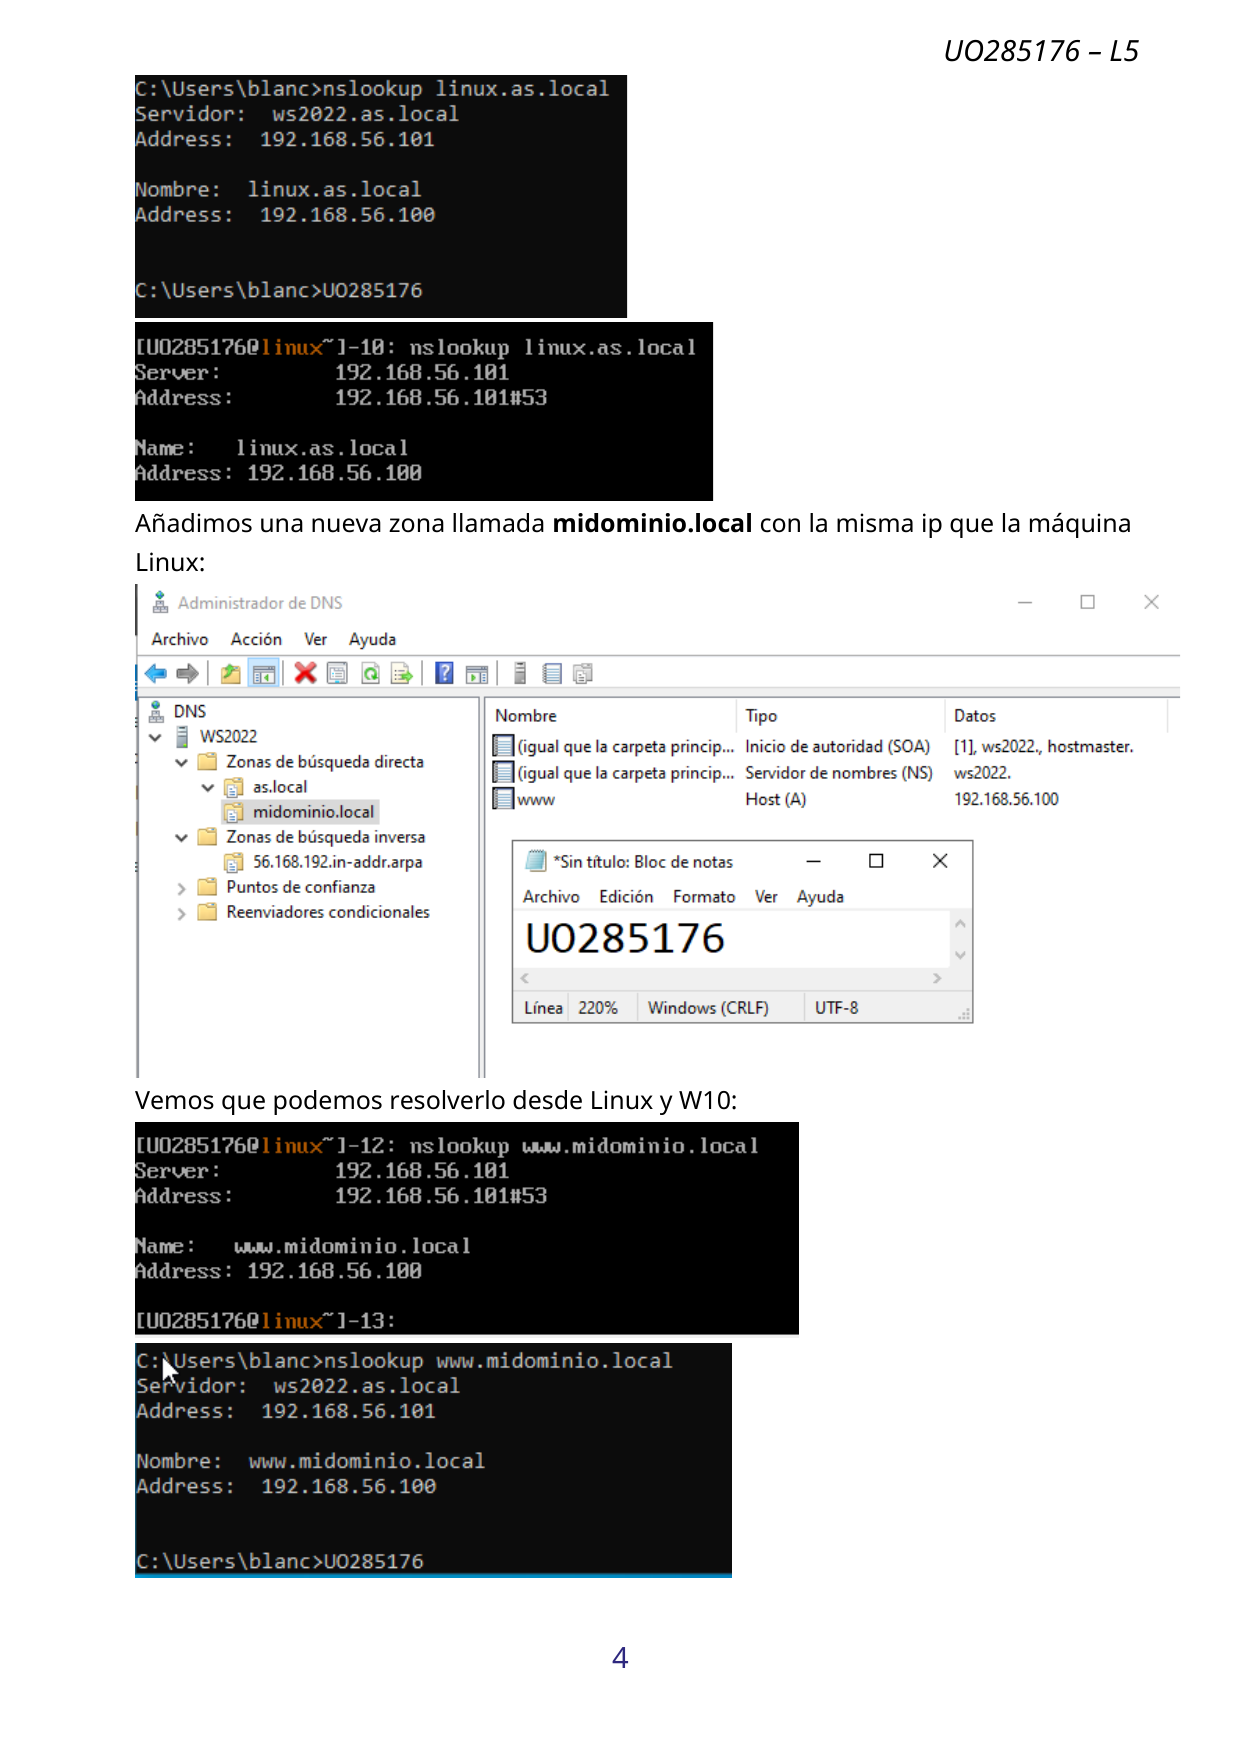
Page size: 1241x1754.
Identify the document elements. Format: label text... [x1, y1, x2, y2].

text Vemos que podemos resolverlo desde Linux y W10: [135, 1083, 1143, 1117]
picture [135, 1343, 732, 1574]
picture [135, 584, 1181, 1078]
picture [135, 75, 628, 318]
picture [135, 322, 714, 501]
text Añadimos una nueva zona llamada midominio.local con la misma ip que la máquina Linux: [135, 506, 1143, 579]
picture [135, 1122, 799, 1338]
